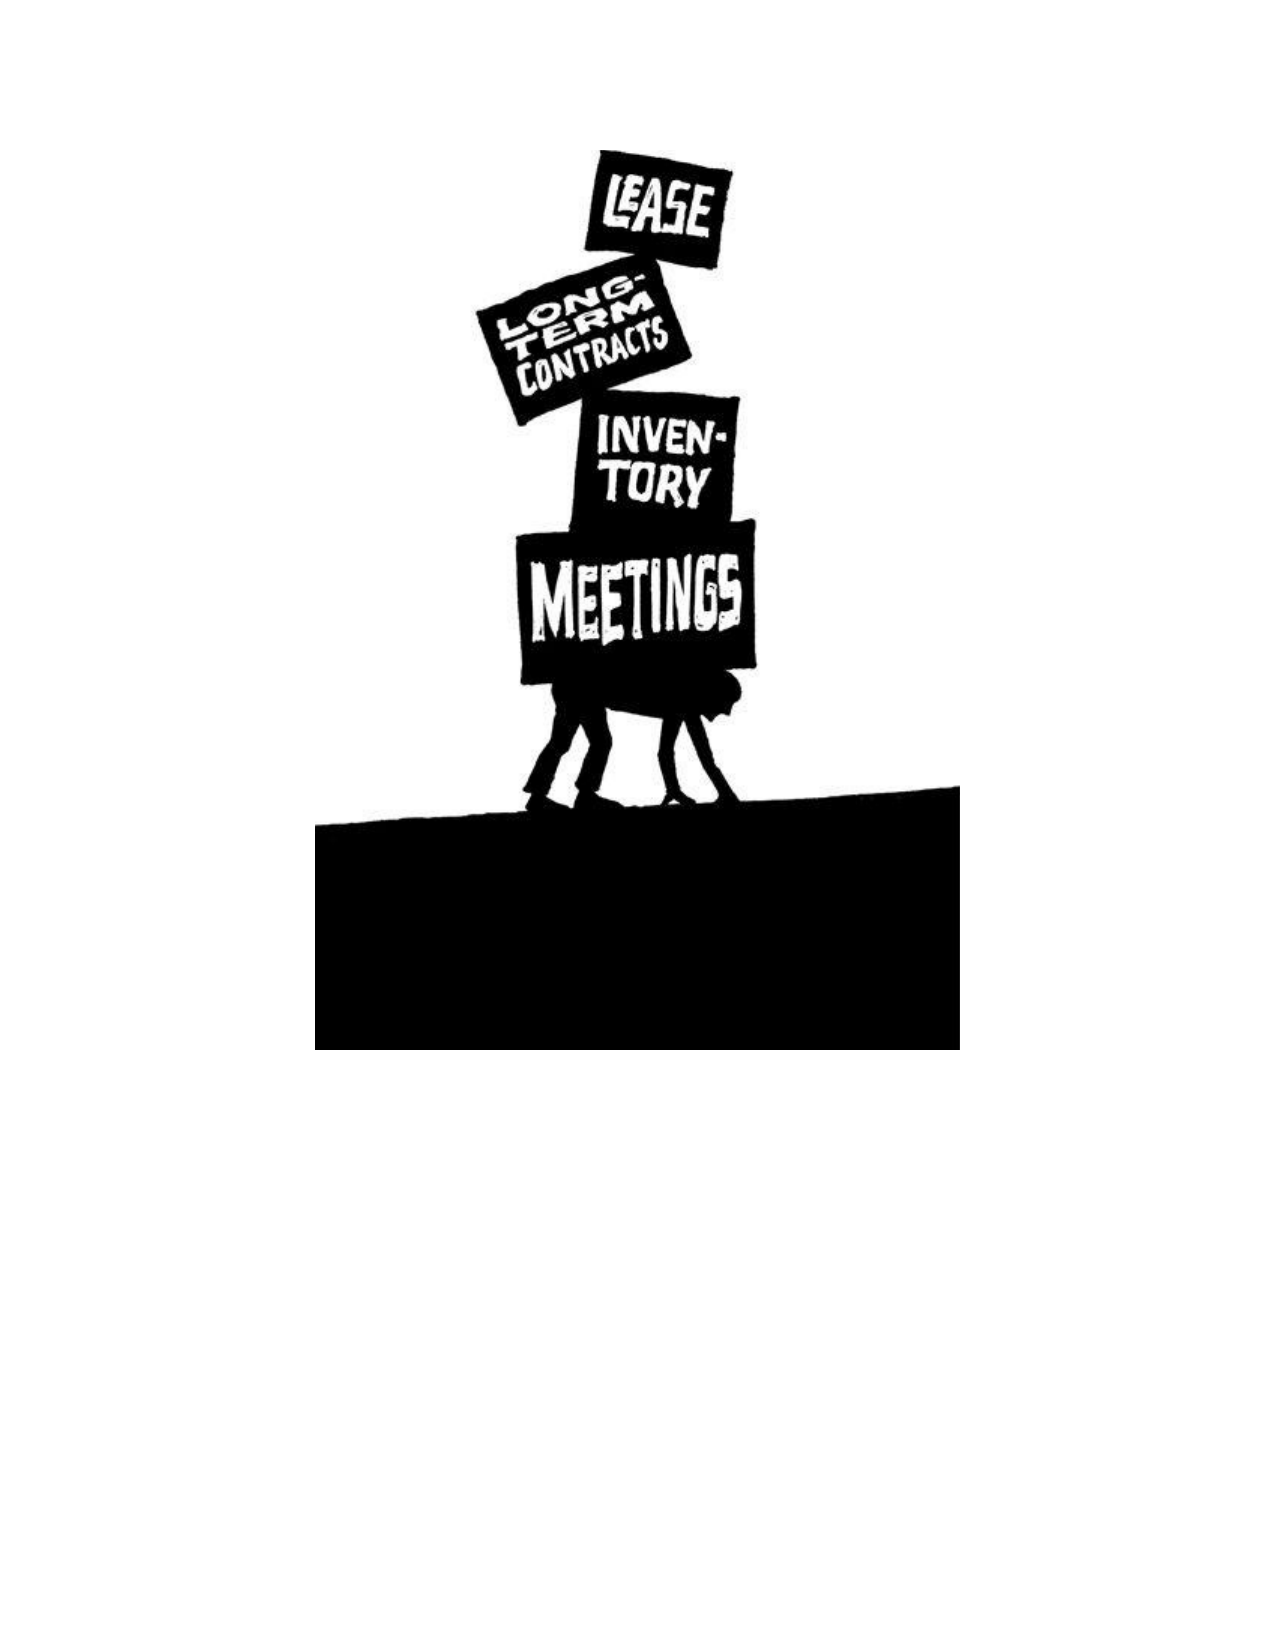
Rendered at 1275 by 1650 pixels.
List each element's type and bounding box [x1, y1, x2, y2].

picture [315, 150, 960, 1050]
